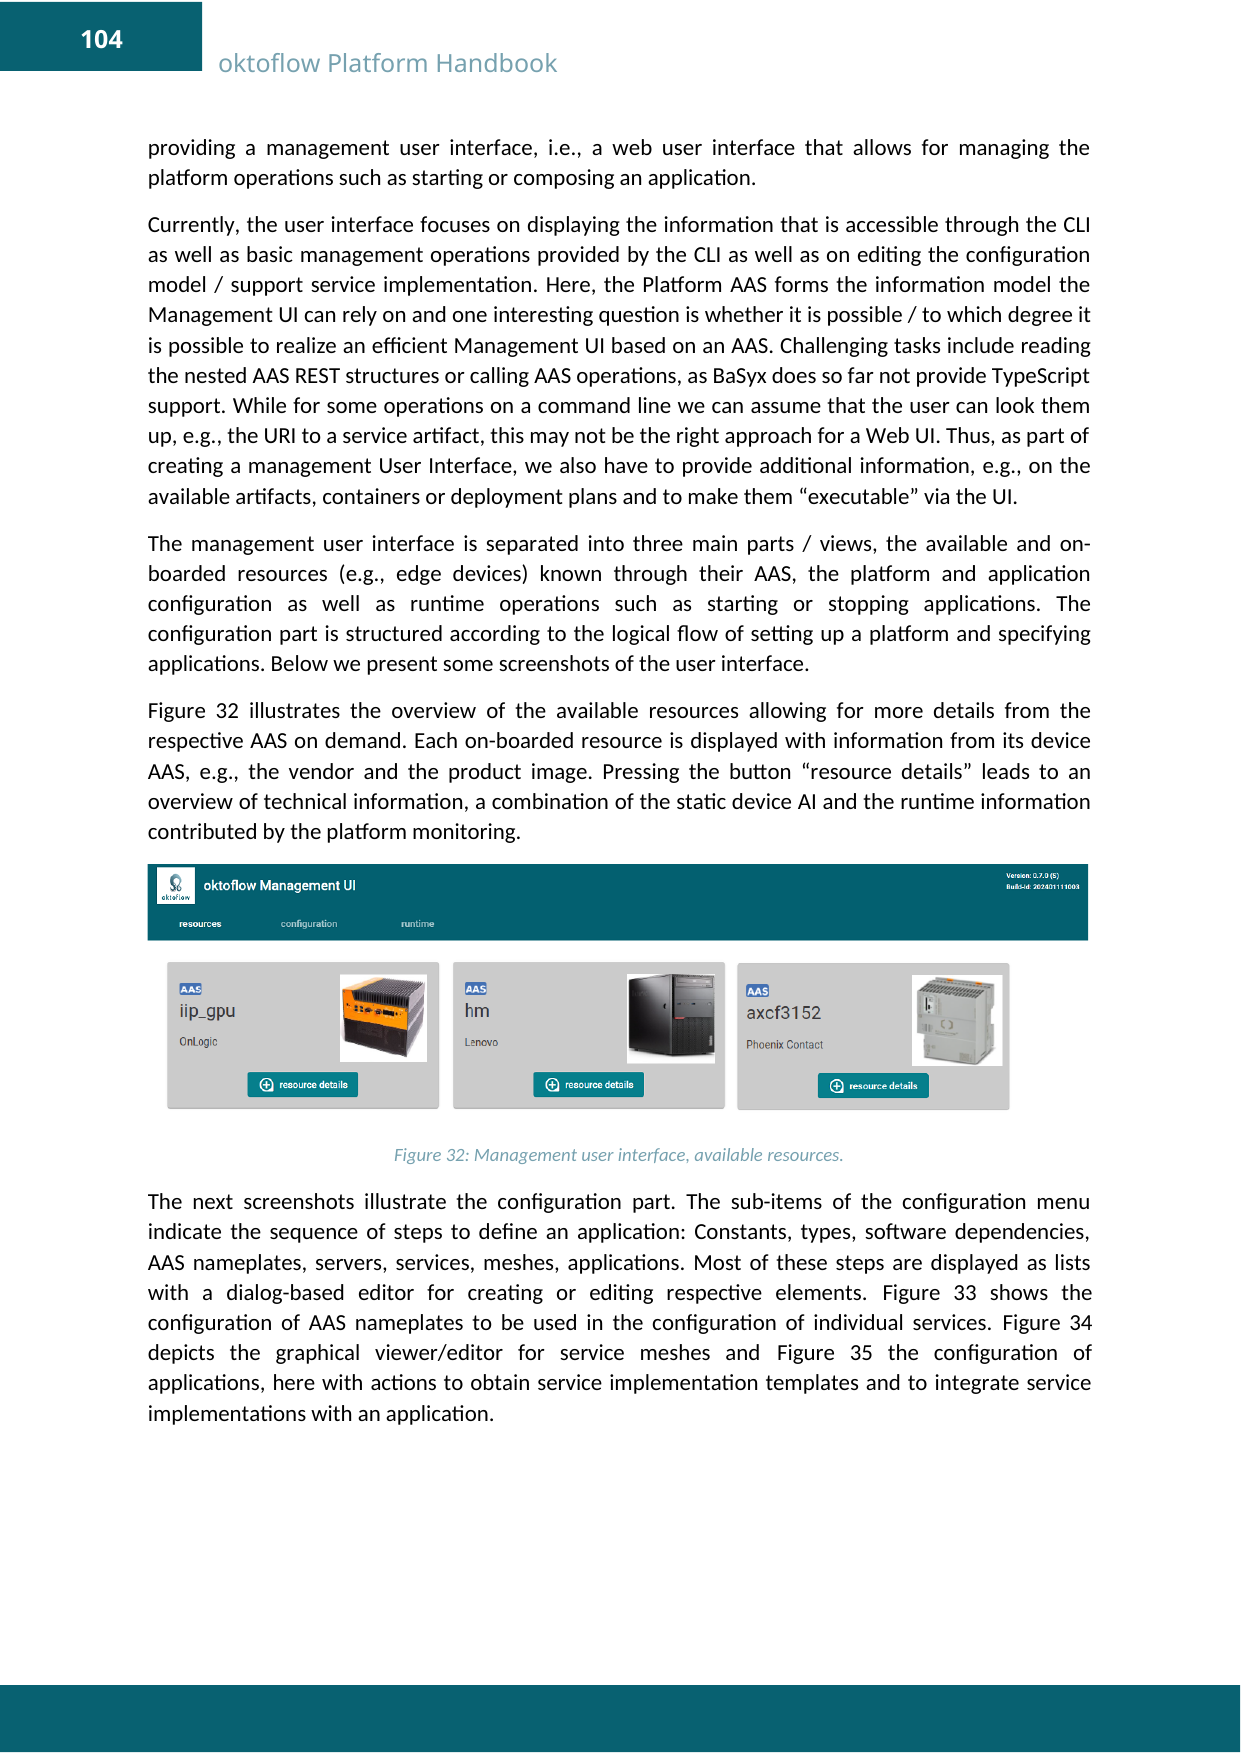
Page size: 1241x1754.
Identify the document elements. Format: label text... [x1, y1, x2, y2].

text Figure 32: Management user interface, available resources. [148, 1143, 1093, 1166]
text The next screenshots illustrate the configuration part. The sub-items of the configuration menu indicate the sequence of steps to define an application: Constants, types, software dependencies, AAS nameplates, servers, services, meshes, applications. Most of these steps are displayed as lists with a dialog-based editor for creating or editing respective elements. Figure 32 shows the configuration of AAS nameplates to be used in the configuration of individual services. Figure 33 depicts the graphical viewer/editor for service meshes and Figure 34 the configuration of applications, here with actions to obtain service implementation templates and to integrate service implementations with an application. [148, 1187, 1093, 1427]
text The management user interface is separated into three main parts / views, the available and on-boarded resources (e.g., edge devices) known through their AAS, the platform and application configuration as well as runtime operations such as starting or stopping applications. The configuration part is structured according to the logical flow of setting up a platform and specifying applications. Below we present some screenshots of the user interface. [148, 529, 1093, 678]
text Currently, the user interface focuses on displaying the information that is accessible through the CLI as well as basic management operations provided by the CLI as well as on editing the configuration model / support service implementation. Here, the Platform AAS forms the information model the Management UI can rely on and one interesting question is whether it is possible / to which degree it is possible to realize an efficient Management UI based on an AAS. Challenging tasks include reading the nested AAS REST structures or calling AAS operations, as BaSyx does so far not provide TypeScript support. While for some operations on a command line we can assume that the user can look them up, e.g., the URI to a service artifact, this may not be the right approach for a Web UI. Thus, as part of creating a management User Interface, we also have to provide additional information, e.g., on the available artifacts, containers or deployment plans and to make them “executable” via the UI. [148, 210, 1093, 510]
text Figure 31 illustrates the overview of the available resources allowing for more details from the respective AAS on demand. Each on-boarded resource is displayed with information from its device AAS, e.g., the vendor and the product image. Pressing the button “resource details” leads to an overview of technical information, a combination of the static device AI and the runtime information contributed by the platform monitoring. [148, 696, 1093, 845]
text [148, 133, 1093, 191]
picture [147, 864, 1089, 1125]
